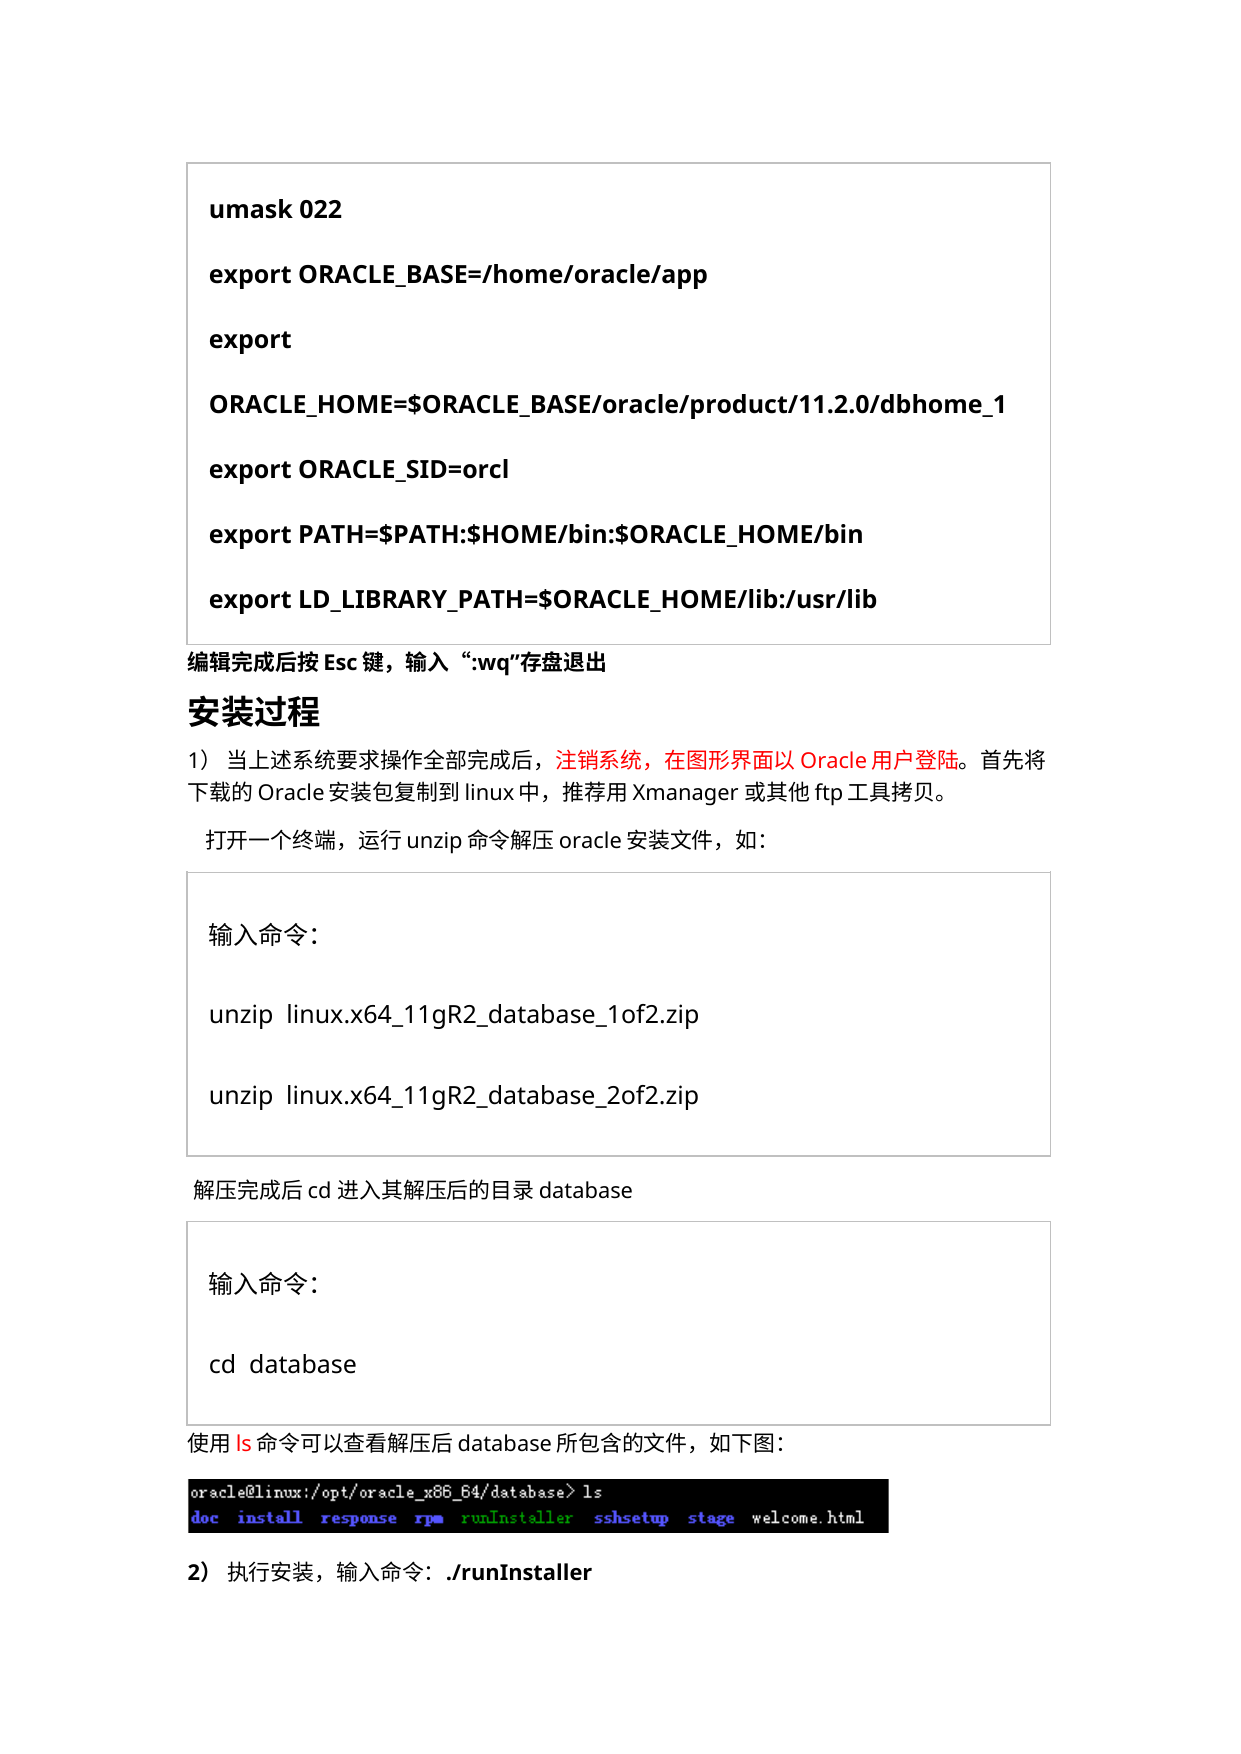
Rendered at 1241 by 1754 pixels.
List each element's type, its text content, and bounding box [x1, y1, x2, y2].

text 2） 执行安装，输入命令：./runInstaller [187, 1554, 1053, 1587]
table_header umask 022 export ORACLE_BASE=/home/oracle/app export ORACLE_HOME=$ORACLE_BASE/oracle/product/11.2.0/dbhome_1 export ORACLE_SID=orcl export PATH=$PATH:$HOME/bin:$ORACLE_HOME/bin export LD_LIBRARY_PATH=$ORACLE_HOME/lib:/usr/lib [188, 164, 1050, 643]
text 打开一个终端，运行unzip命令解压oracle安装文件，如： [187, 823, 1053, 856]
text 1） 当上述系统要求操作全部完成后，注销系统，在图形界面以Oracle用户登陆。首先将下载的Oracle安装包复制到linux中，推荐用Xmanager 或其他ftp工具拷贝。 [187, 743, 1053, 808]
text 解压完成后 cd 进入其解压后的目录database [187, 1173, 1053, 1205]
picture [187, 1479, 889, 1533]
subtitle 安装过程 [187, 678, 1053, 743]
table_header 输入命令： cd database [188, 1222, 1050, 1424]
table_header 输入命令： unzip linux.x64_11gR2_database_1of2.zip unzip linux.x64_11gR2_database_2of2.zip [188, 873, 1050, 1155]
text 编辑完成后按Esc键，输入“:wq”存盘退出 [187, 645, 1053, 678]
text 使用ls命令可以查看解压后database所包含的文件，如下图： [187, 1426, 1053, 1458]
